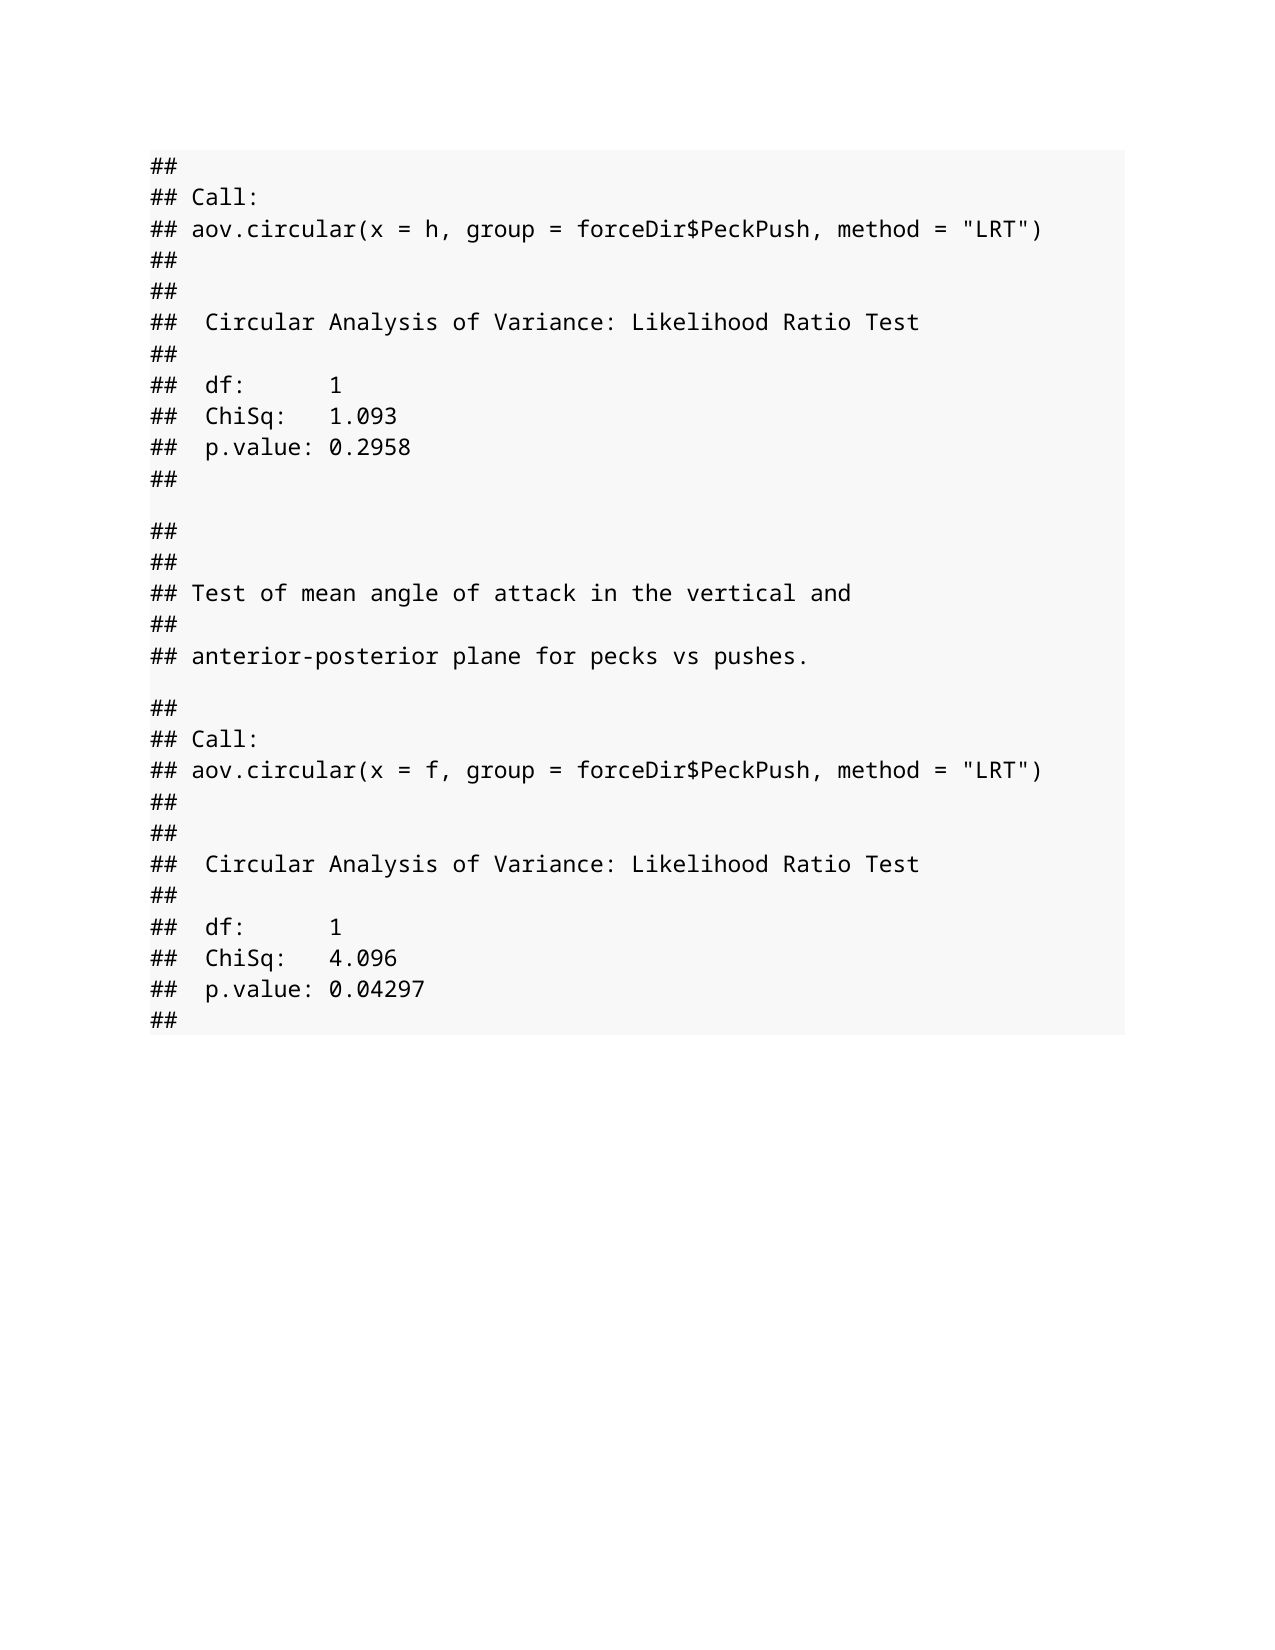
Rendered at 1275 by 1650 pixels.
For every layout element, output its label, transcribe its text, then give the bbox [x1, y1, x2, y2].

text ## ## ## Test of mean angle of attack in the vertical and ## ## anterior-posterior plane for pecks vs pushes. [150, 514, 1125, 671]
text ## ## Call: ## aov.circular(x = f, group = forceDir$PeckPush, method = "LRT") ## ## ## Circular Analysis of Variance: Likelihood Ratio Test ## ## df: 1 ## ChiSq: 4.096 ## p.value: 0.04297 ## [150, 692, 1125, 1035]
text ## ## Call: ## aov.circular(x = h, group = forceDir$PeckPush, method = "LRT") ## ## ## Circular Analysis of Variance: Likelihood Ratio Test ## ## df: 1 ## ChiSq: 1.093 ## p.value: 0.2958 ## [150, 150, 1125, 494]
